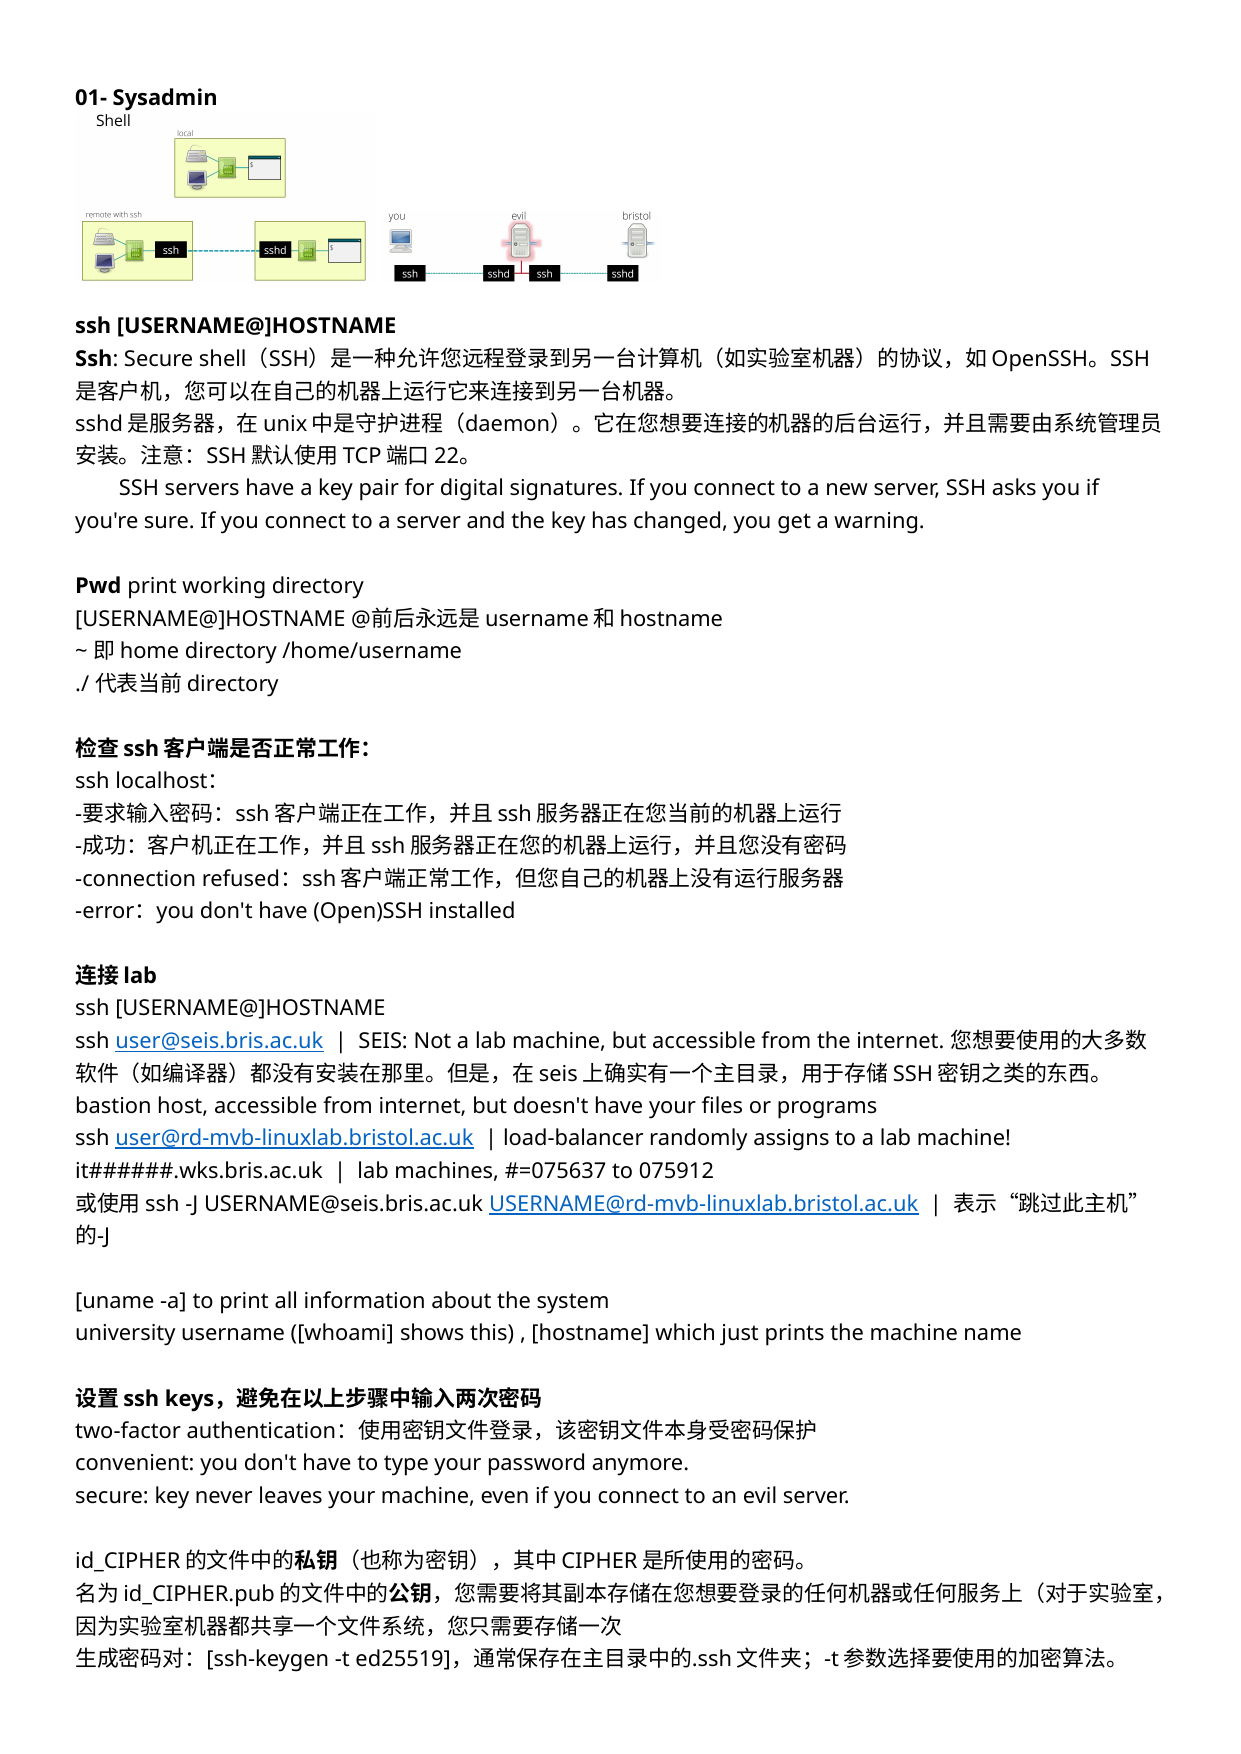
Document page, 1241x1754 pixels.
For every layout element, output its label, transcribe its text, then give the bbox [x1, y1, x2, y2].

text -要求输入密码：ssh客户端正在工作，并且ssh服务器正在您当前的机器上运行 [75, 796, 1165, 828]
text 名为id_CIPHER.pub的文件中的公钥，您需要将其副本存储在您想要登录的任何机器或任何服务上（对于实验室，因为实验室机器都共享一个文件系统，您只需要存储一次 [75, 1576, 1165, 1641]
text secure: key never leaves your machine, even if you connect to an evil server. [75, 1478, 1165, 1511]
text ssh user@rd-mvb-linuxlab.bristol.ac.uk | load-balancer randomly assigns to a lab machine! [75, 1121, 1165, 1153]
text ssh localhost： [75, 763, 1165, 796]
text ssh [USERNAME@]HOSTNAME [75, 308, 1165, 341]
text sshd是服务器，在unix中是守护进程（daemon）。它在您想要连接的机器的后台运行，并且需要由系统管理员安装。注意：SSH默认使用TCP端口22。 [75, 406, 1165, 471]
text Ssh: Secure shell（SSH）是一种允许您远程登录到另一台计算机（如实验室机器）的协议，如OpenSSH。SSH是客户机，您可以在自己的机器上运行它来连接到另一台机器。 [75, 341, 1165, 406]
text 或使用ssh -J USERNAME@seis.bris.ac.uk USERNAME@rd-mvb-linuxlab.bristol.ac.uk | 表示“跳过此主机”的-J [75, 1186, 1165, 1251]
text university username ([whoami] shows this) , [hostname] which just prints the machine name [75, 1316, 1165, 1348]
text 检查ssh客户端是否正常工作： [75, 731, 1165, 763]
text [USERNAME@]HOSTNAME @前后永远是username和hostname [75, 601, 1165, 633]
list SSH servers have a key pair for digital signatures. If you connect to a new server, SSH asks you if you're sure. If you connect to a server and the key has changed, you get a warning. [75, 471, 1165, 536]
picture [75, 113, 376, 284]
text two-factor authentication：使用密钥文件登录，该密钥文件本身受密码保护 [75, 1413, 1165, 1446]
text -成功：客户机正在工作，并且ssh服务器正在您的机器上运行，并且您没有密码 [75, 828, 1165, 861]
text 生成密码对：[ssh-keygen -t ed25519]，通常保存在主目录中的.ssh文件夹；-t参数选择要使用的加密算法。 [75, 1641, 1165, 1673]
text -connection refused：ssh客户端正常工作，但您自己的机器上没有运行服务器 [75, 861, 1165, 893]
picture [381, 211, 661, 284]
text [uname -a] to print all information about the system [75, 1283, 1165, 1316]
text 设置ssh keys，避免在以上步骤中输入两次密码 [75, 1381, 1165, 1413]
text ssh user@seis.bris.ac.uk | SEIS: Not a lab machine, but accessible from the internet. 您想要使用的大多数软件（如编译器）都没有安装在那里。但是，在seis上确实有一个主目录，用于存储SSH密钥之类的东西。bastion host, accessible from internet, but doesn't have your files or programs [75, 1023, 1165, 1121]
text id_CIPHER的文件中的私钥（也称为密钥），其中CIPHER是所使用的密码。 [75, 1543, 1165, 1576]
list Sysadmin [75, 81, 1165, 113]
text ~ 即home directory /home/username [75, 633, 1165, 666]
text -error：you don't have (Open)SSH installed [75, 893, 1165, 926]
text ssh [USERNAME@]HOSTNAME [75, 991, 1165, 1023]
text 连接lab [75, 958, 1165, 991]
text it######.wks.bris.ac.uk | lab machines, #=075637 to 075912 [75, 1153, 1165, 1186]
text convenient: you don't have to type your password anymore. [75, 1446, 1165, 1478]
text Pwd print working directory [75, 568, 1165, 601]
text ./ 代表当前directory [75, 666, 1165, 698]
